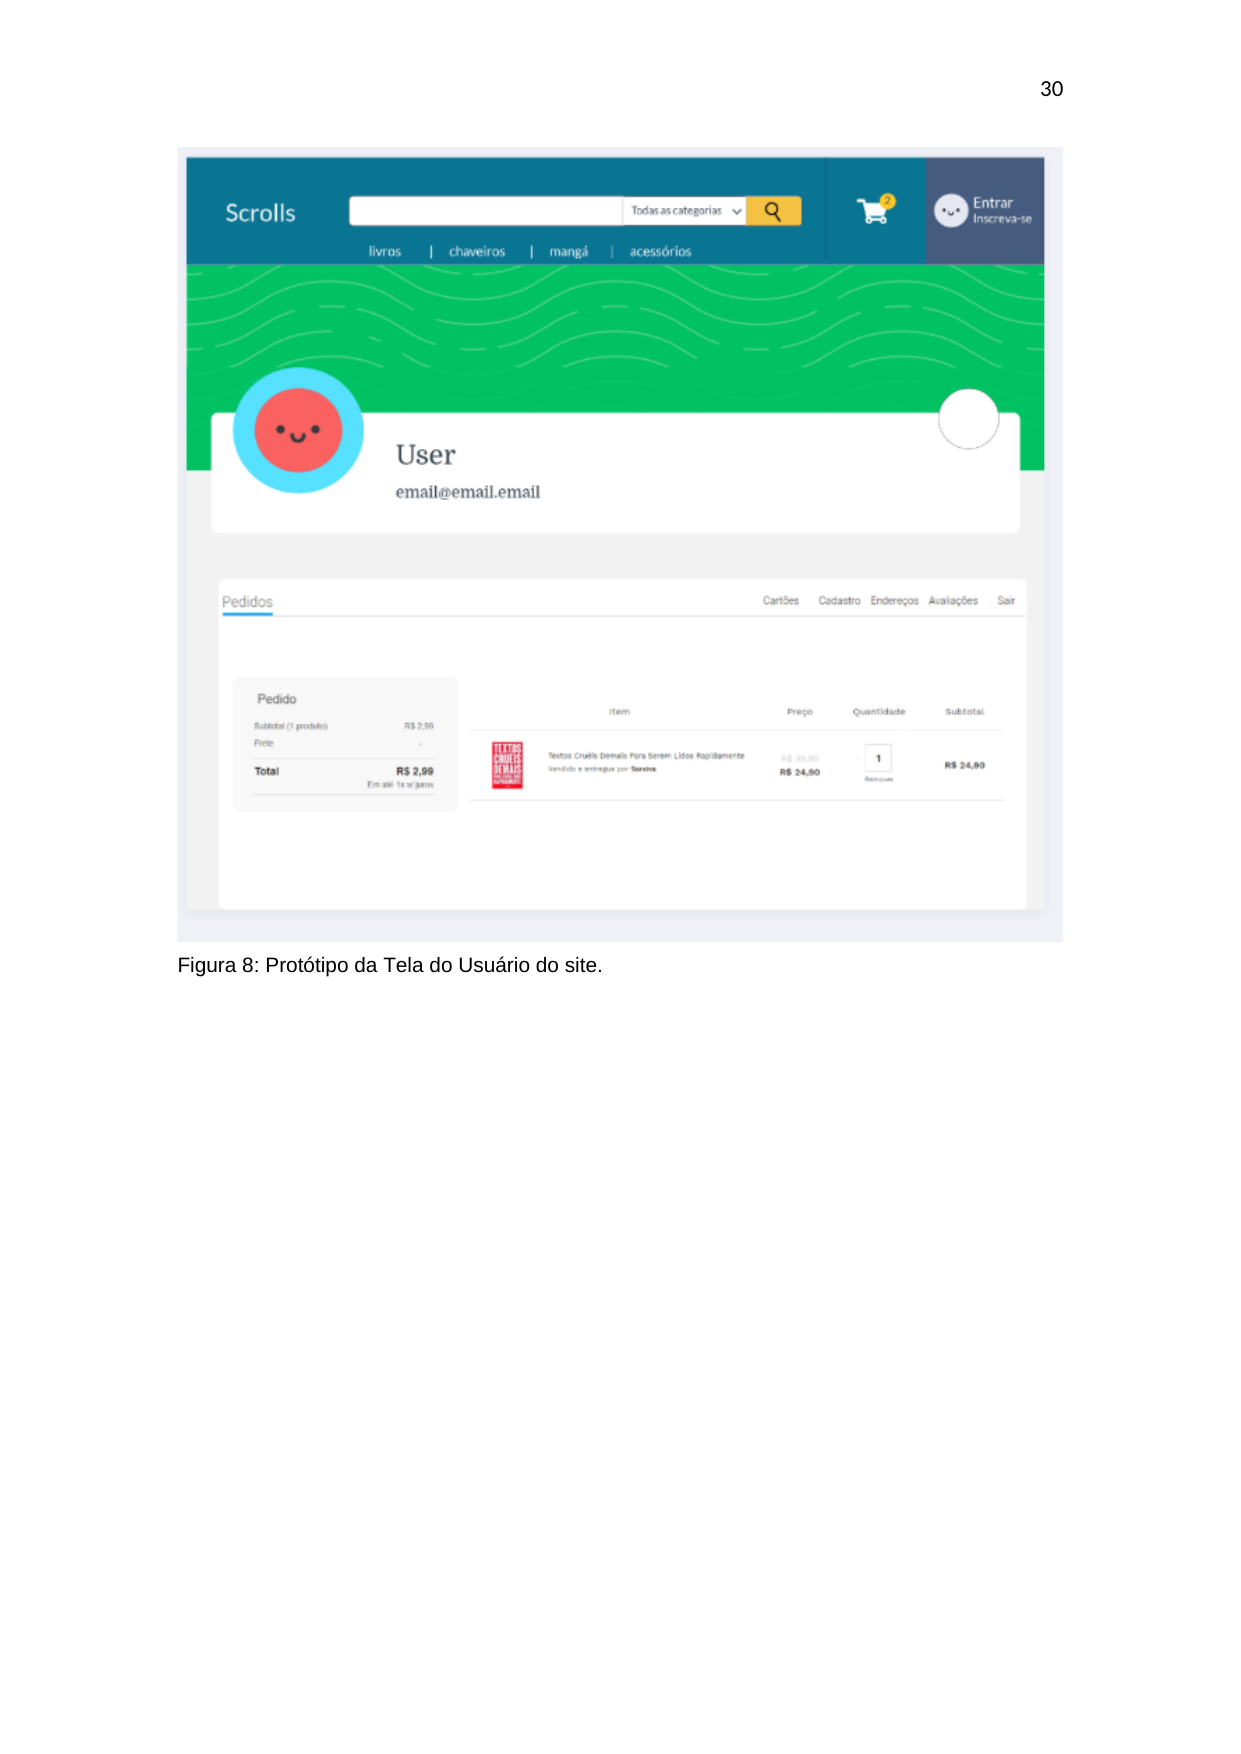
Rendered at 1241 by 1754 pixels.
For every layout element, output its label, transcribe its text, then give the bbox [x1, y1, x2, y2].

picture [177, 147, 1064, 942]
text Figura 8: Protótipo da Tela do Usuário do site. [177, 942, 1063, 977]
